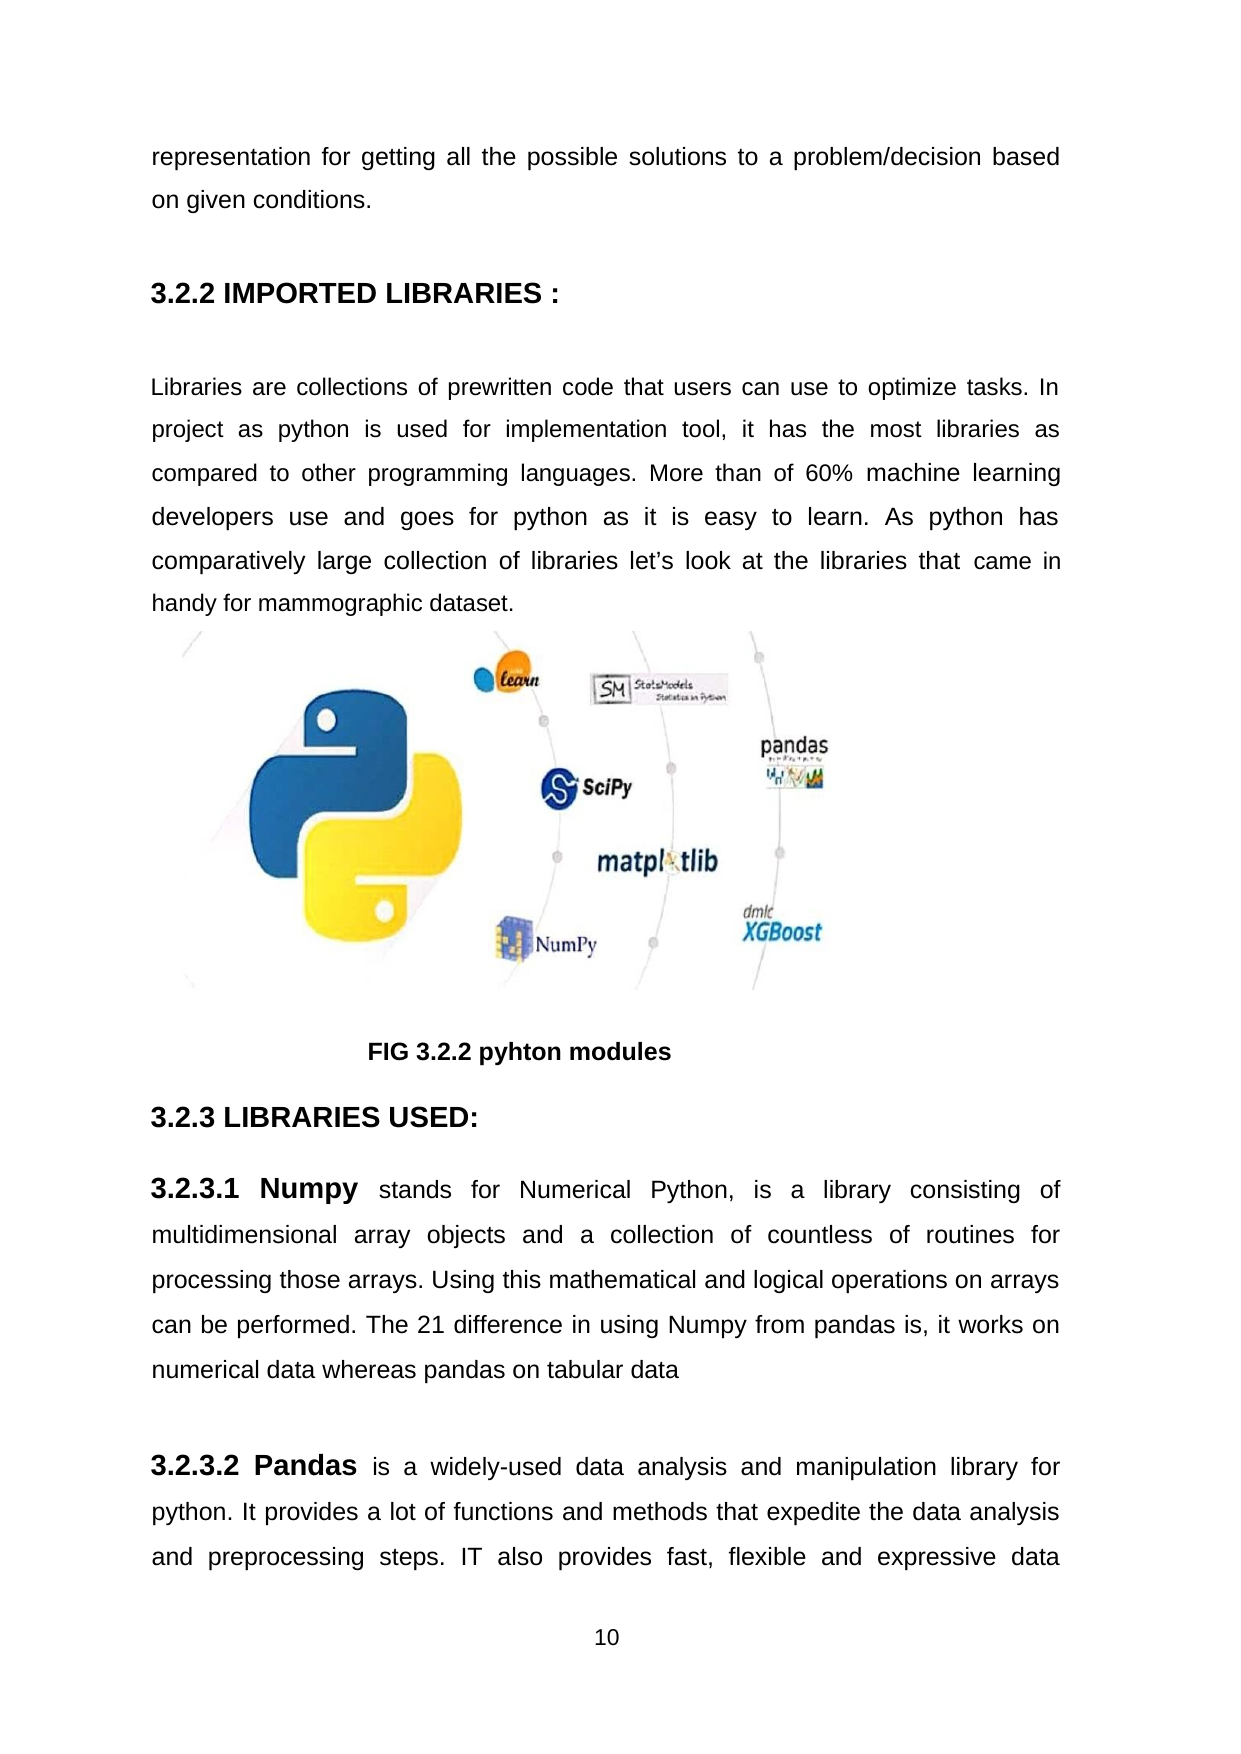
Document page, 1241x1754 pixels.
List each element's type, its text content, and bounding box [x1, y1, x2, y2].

text 3.2.3.1 Numpy stands for Numerical Python, is a library consisting of multidimensional array objects and a collection of countless of routines for processing those arrays. Using this mathematical and logical operations on arrays can be performed. The 21 difference in using Numpy from pandas is, it works on numerical data whereas pandas on tabular data [150, 1171, 1061, 1383]
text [150, 1448, 1061, 1571]
text Libraries are collections of prewritten code that users can use to optimize tasks. In project as python is used for implementation tool, it has the most libraries as compared to other programming languages. More than of 60% machine learning developers use and goes for python as it is easy to learn. As python has comparatively large collection of libraries let’s look at the libraries that came in handy for mammographic dataset. [150, 373, 1061, 617]
text 3.2.3 LIBRARIES USED: [150, 1100, 1061, 1134]
picture [182, 631, 1008, 990]
text 3.2.2 IMPORTED LIBRARIES : [150, 276, 1061, 310]
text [150, 142, 1061, 214]
text FIG 3.2.2 pyhton modules [367, 1037, 1061, 1065]
